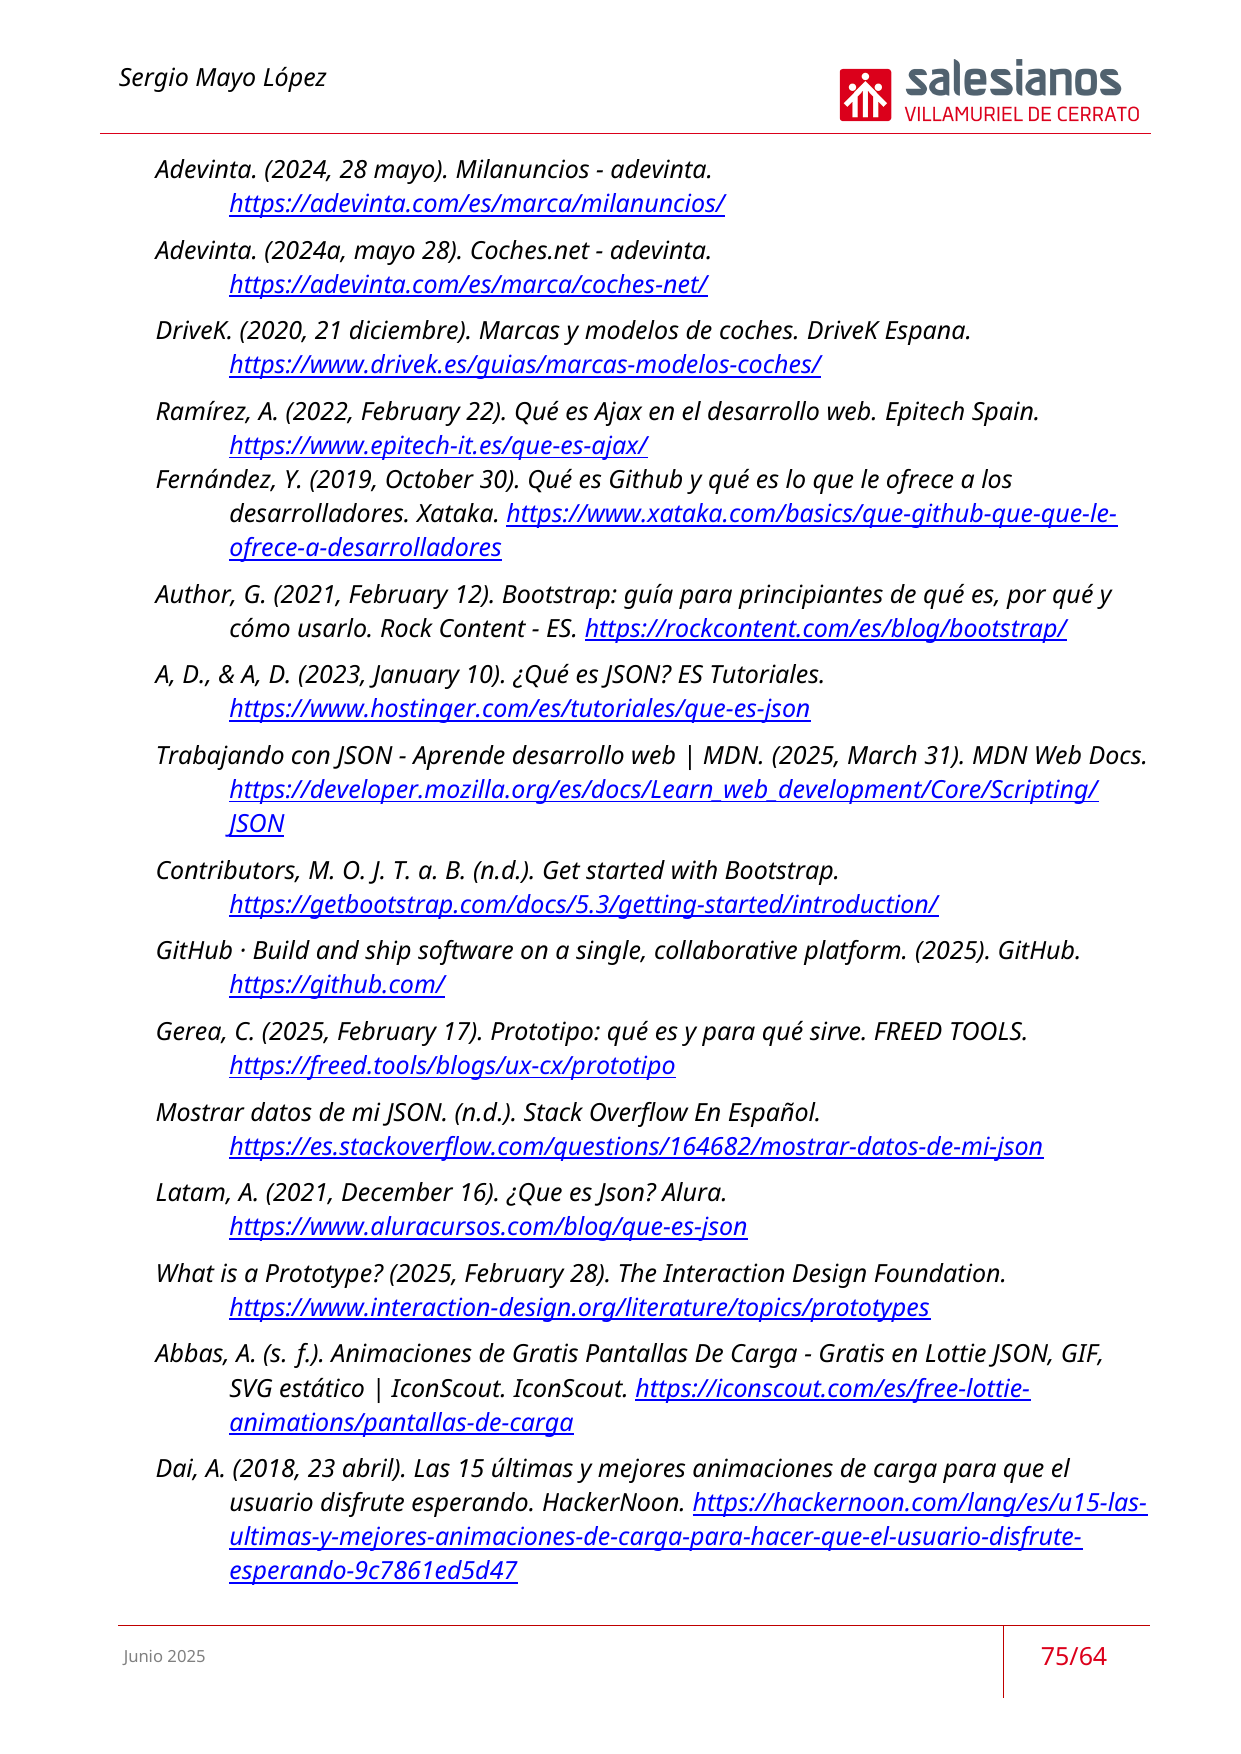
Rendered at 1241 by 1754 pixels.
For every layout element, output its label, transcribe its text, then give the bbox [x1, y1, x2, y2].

text Contributors, M. O. J. T. a. B. (n.d.). Get started with Bootstrap. https://getbootstrap.com/docs/5.3/getting-started/introduction/ [155, 852, 1152, 921]
text Author, G. (2021, February 12). Bootstrap: guía para principiantes de qué es, por qué y cómo usarlo. Rock Content - ES. https://rockcontent.com/es/blog/bootstrap/ [155, 576, 1152, 644]
text GitHub · Build and ship software on a single, collaborative platform. (2025). GitHub. https://github.com/ [155, 933, 1152, 1001]
text What is a Prototype? (2025, February 28). The Interaction Design Foundation. https://www.interaction-design.org/literature/topics/prototypes [155, 1256, 1152, 1324]
text Fernández, Y. (2019, October 30). Qué es Github y qué es lo que le ofrece a los desarrolladores. Xataka. https://www.xataka.com/basics/que-github-que-que-le-ofrece-a-desarrolladores [155, 462, 1152, 564]
text Mostrar datos de mi JSON. (n.d.). Stack Overflow En Español. https://es.stackoverflow.com/questions/164682/mostrar-datos-de-mi-json [155, 1094, 1152, 1162]
text Adevinta. (2024, 28 mayo). Milanuncios - adevinta. https://adevinta.com/es/marca/milanuncios/ [155, 152, 1152, 220]
text Trabajando con JSON - Aprende desarrollo web | MDN. (2025, March 31). MDN Web Docs. https://developer.mozilla.org/es/docs/Learn_web_development/Core/Scripting/JSON [155, 738, 1152, 840]
text Gerea, C. (2025, February 17). Prototipo: qué es y para qué sirve. FREED TOOLS. https://freed.tools/blogs/ux-cx/prototipo [155, 1014, 1152, 1082]
text Abbas, A. (s. f.). Animaciones de Gratis Pantallas De Carga - Gratis en Lottie JSON, GIF, SVG estático | IconScout. IconScout. https://iconscout.com/es/free-lottie-animations/pantallas-de-carga [155, 1336, 1152, 1438]
text DriveK. (2020, 21 diciembre). Marcas y modelos de coches. DriveK Espana. https://www.drivek.es/guias/marcas-modelos-coches/ [155, 313, 1152, 381]
text Ramírez, A. (2022, February 22). Qué es Ajax en el desarrollo web. Epitech Spain. https://www.epitech-it.es/que-es-ajax/ [155, 394, 1152, 462]
text Dai, A. (2018, 23 abril). Las 15 últimas y mejores animaciones de carga para que el usuario disfrute esperando. HackerNoon. https://hackernoon.com/lang/es/u15-las-ultimas-y-mejores-animaciones-de-carga-para-hacer-que-el-usuario-disfrute-esperando-9c7861ed5d47 [155, 1451, 1152, 1587]
text Latam, A. (2021, December 16). ¿Que es Json? Alura. https://www.aluracursos.com/blog/que-es-json [155, 1175, 1152, 1243]
text Adevinta. (2024a, mayo 28). Coches.net - adevinta. https://adevinta.com/es/marca/coches-net/ [155, 232, 1152, 301]
picture [839, 59, 1140, 126]
text A, D., & A, D. (2023, January 10). ¿Qué es JSON? ES Tutoriales. https://www.hostinger.com/es/tutoriales/que-es-json [155, 657, 1152, 725]
